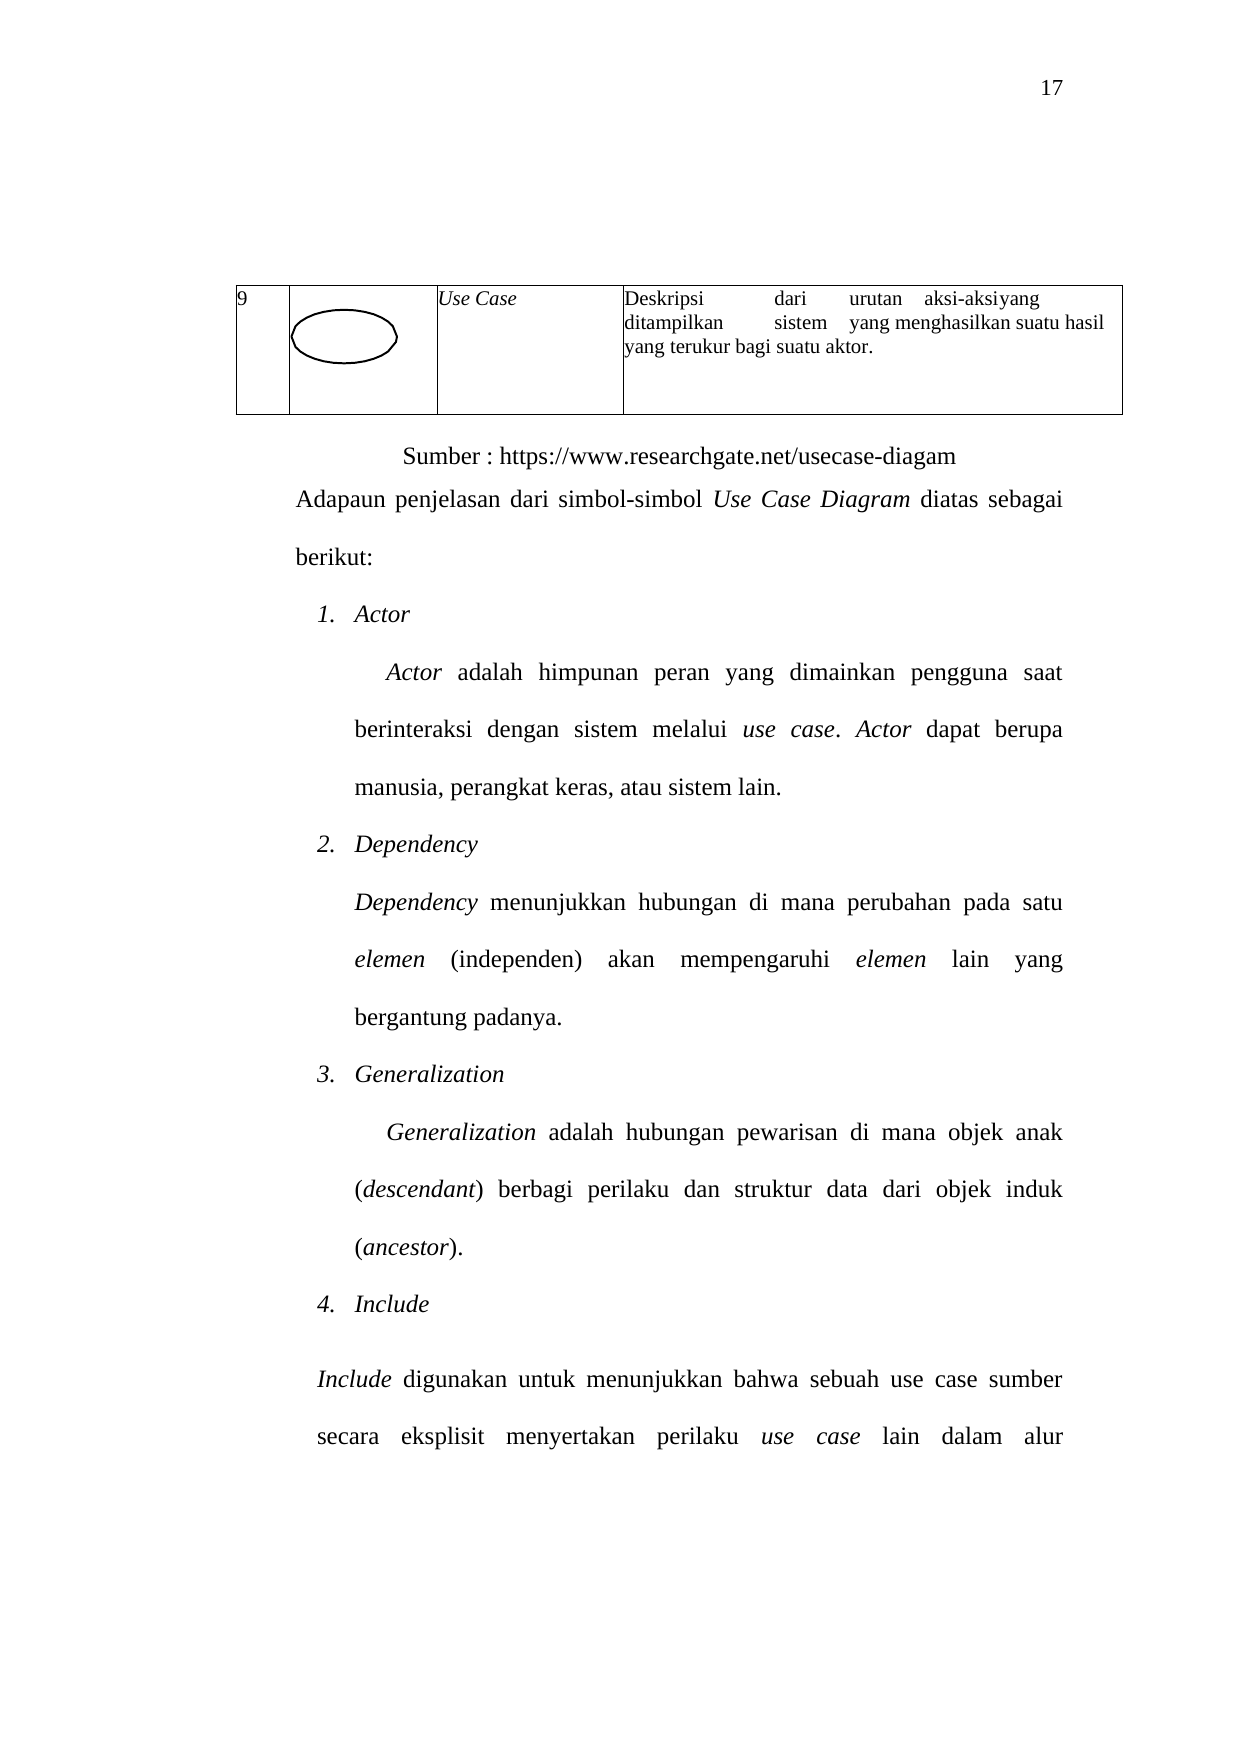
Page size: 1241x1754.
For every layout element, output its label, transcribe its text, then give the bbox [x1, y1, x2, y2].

table_cell Use Case [438, 286, 623, 414]
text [317, 1364, 1063, 1450]
list Actor adalah himpunan peran yang dimainkan pengguna saat berinteraksi dengan sistem melalui use case. Actor dapat berupa manusia, perangkat keras, atau sistem lain. [354, 657, 1063, 801]
list Dependency [317, 829, 1063, 858]
list Actor [317, 599, 1063, 628]
text Adapaun penjelasan dari simbol-simbol Use Case Diagram diatas sebagai berikut: [295, 484, 1063, 571]
list Dependency menunjukkan hubungan di mana perubahan pada satu elemen (independen) akan mempengaruhi elemen lain yang bergantung padanya. [354, 887, 1063, 1031]
list Generalization [317, 1059, 1063, 1088]
text Sumber : https://www.researchgate.net/usecase-diagam [295, 441, 1063, 470]
table_cell 9 [237, 286, 289, 414]
table_cell Deskripsi dari urutan aksi-aksi yang ditampilkan sistem yang menghasilkan suatu hasil yang terukur bagi suatu aktor. [624, 286, 1122, 414]
list Generalization adalah hubungan pewarisan di mana objek anak (descendant) berbagi perilaku dan struktur data dari objek induk (ancestor). [354, 1117, 1063, 1261]
list Include [317, 1289, 1063, 1318]
table_cell [290, 286, 437, 414]
